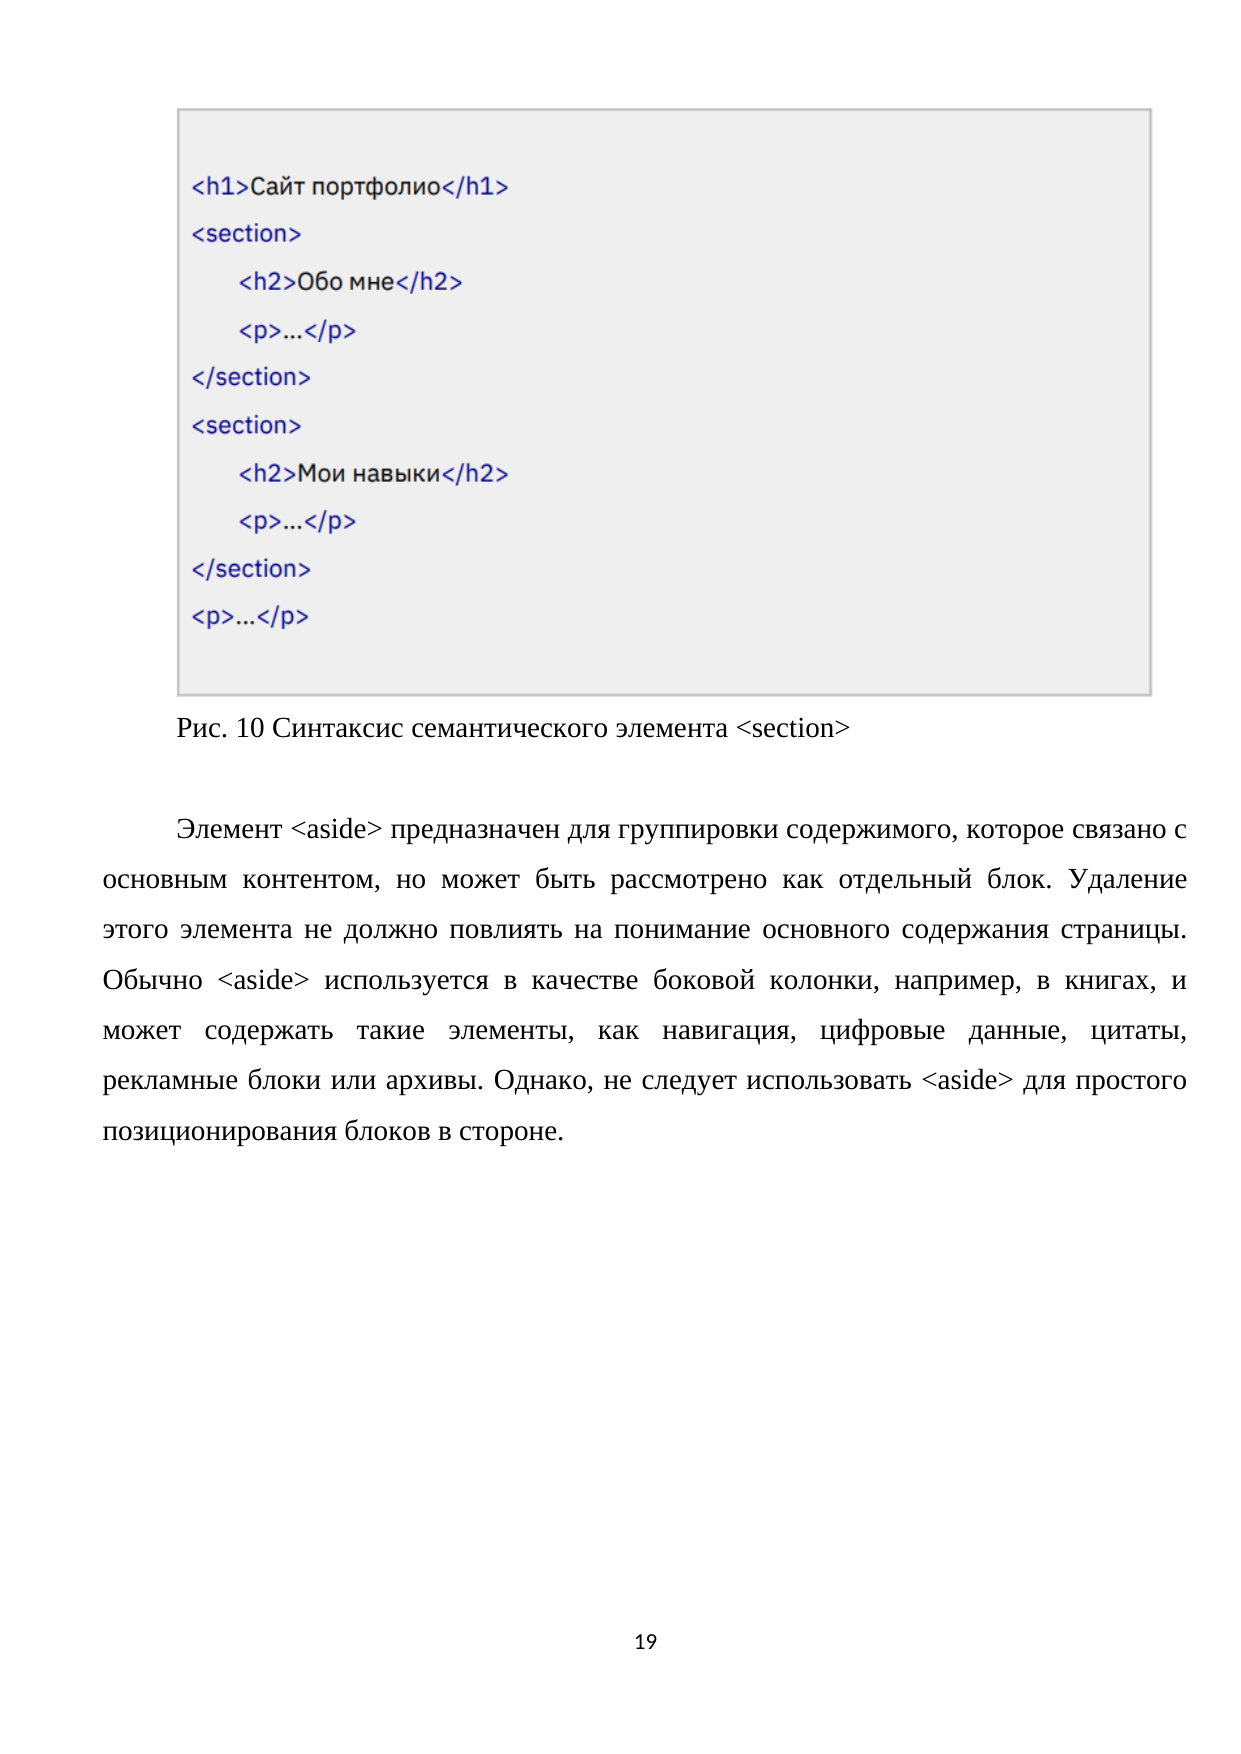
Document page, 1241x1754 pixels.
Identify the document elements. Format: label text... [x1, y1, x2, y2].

text Элемент <aside> предназначен для группировки содержимого, которое связано с основным контентом, но может быть рассмотрено как отдельный блок. Удаление этого элемента не должно повлиять на понимание основного содержания страницы. Обычно <aside> используется в качестве боковой колонки, например, в книгах, и может содержать такие элементы, как навигация, цифровые данные, цитаты, рекламные блоки или архивы. Однако, не следует использовать <aside> для простого позиционирования блоков в стороне. [102, 811, 1188, 1146]
text Рис. 10 Синтаксис семантического элемента <section> [102, 710, 1188, 744]
picture [176, 106, 1154, 697]
